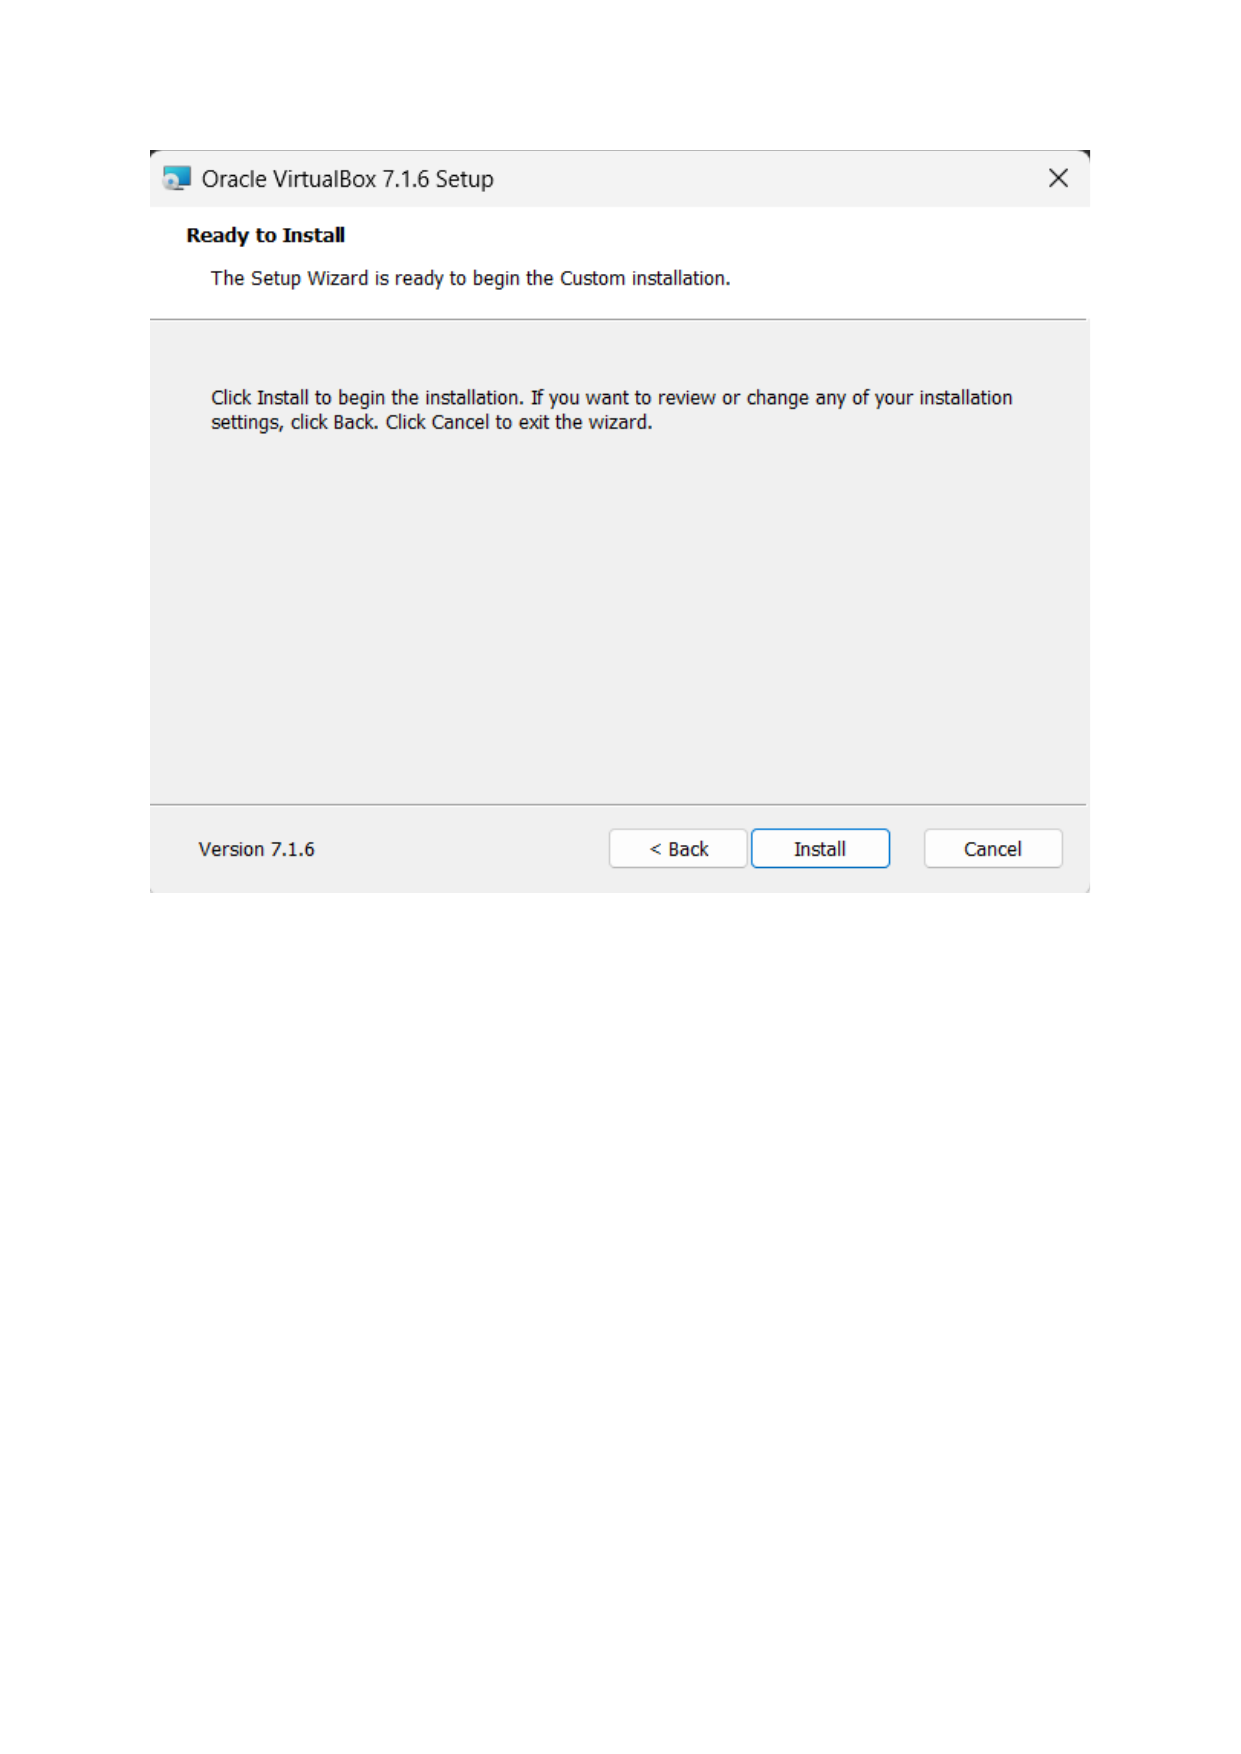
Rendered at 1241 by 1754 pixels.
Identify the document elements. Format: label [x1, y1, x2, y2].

picture [150, 150, 1091, 893]
